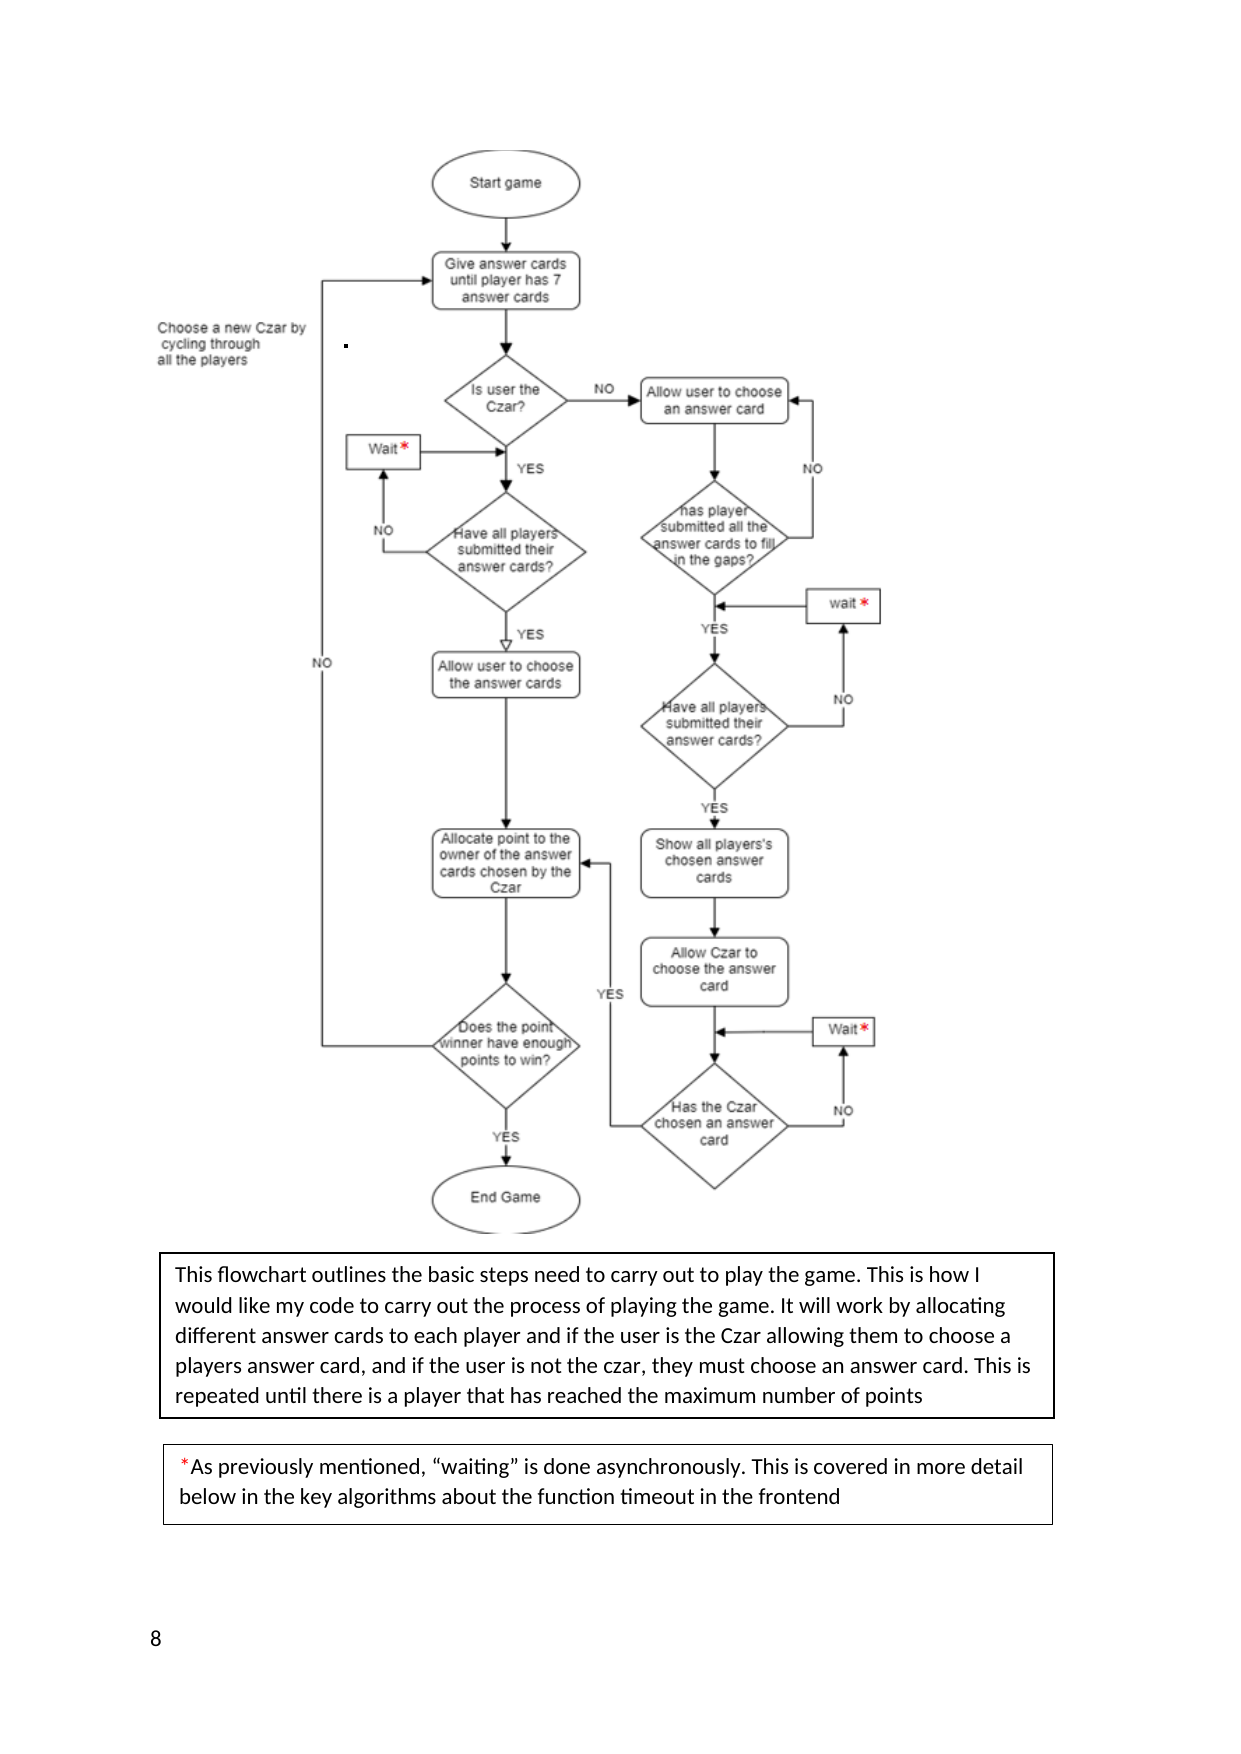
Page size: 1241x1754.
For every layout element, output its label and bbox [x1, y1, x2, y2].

picture [150, 150, 916, 1234]
